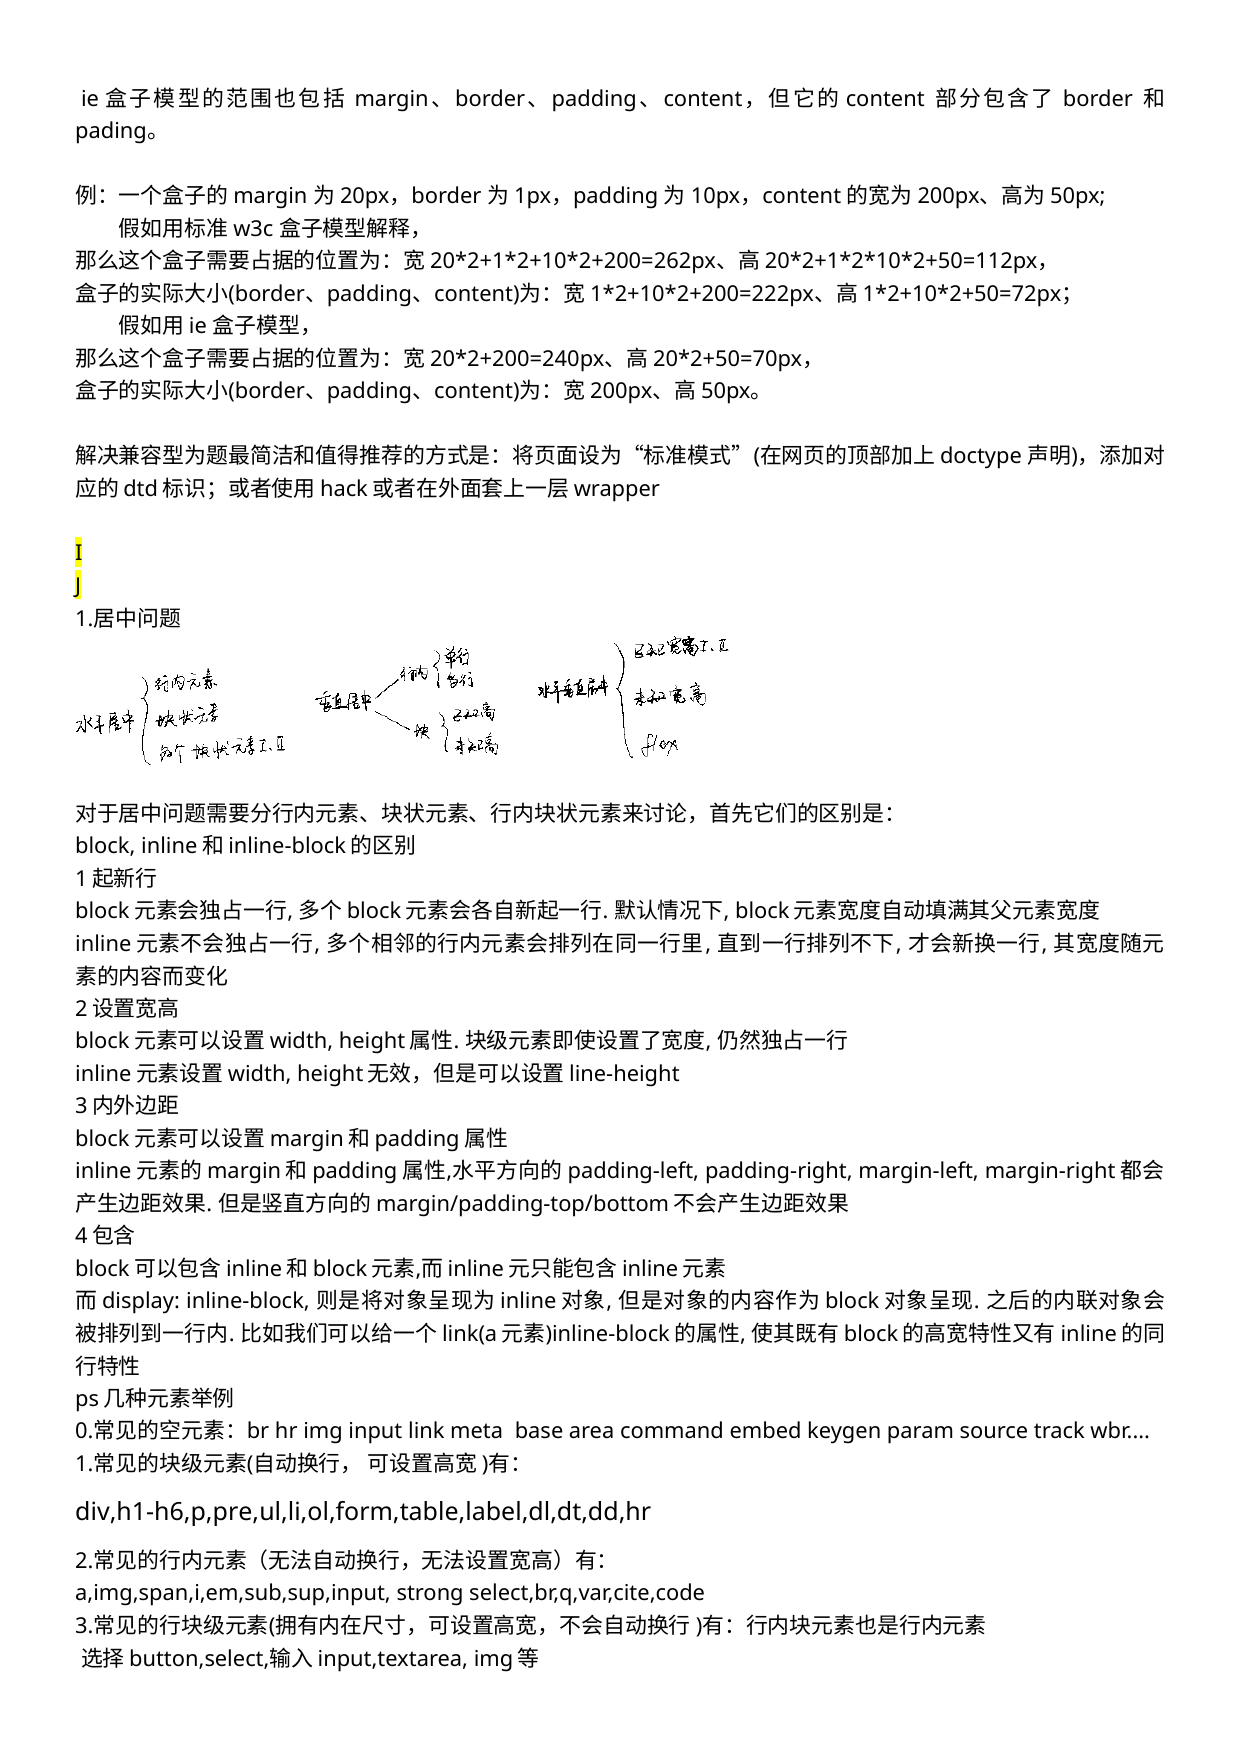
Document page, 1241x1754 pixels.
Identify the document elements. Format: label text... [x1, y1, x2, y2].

text 1.居中问题 [75, 601, 1165, 633]
text 3.常见的行块级元素(拥有内在尺寸，可设置高宽，不会自动换行 )有：行内块元素也是行内元素 [75, 1608, 1165, 1641]
text block, inline和inline-block的区别 [75, 828, 1165, 861]
text 盒子的实际大小(border、padding、content)为：宽 1*2+10*2+200=222px、高 1*2+10*2+50=72px； [75, 276, 1165, 308]
text J [75, 568, 1165, 601]
text inline元素不会独占一行, 多个相邻的行内元素会排列在同一行里, 直到一行排列不下, 才会新换一行, 其宽度随元素的内容而变化 [75, 926, 1165, 991]
text 那么这个盒子需要占据的位置为：宽 20*2+1*2+10*2+200=262px、高 20*2+1*2*10*2+50=112px， [75, 243, 1165, 276]
text div,h1-h6,p,pre,ul,li,ol,form,table,label,dl,dt,dd,hr [75, 1478, 1165, 1543]
text 2设置宽高 [75, 991, 1165, 1023]
text 盒子的实际大小(border、padding、content)为：宽 200px、高 50px。 [75, 373, 1165, 406]
text 选择button,select,输入input,textarea, img等 [75, 1641, 1165, 1673]
text inline元素的margin和padding属性,水平方向的padding-left, padding-right, margin-left, margin-right都会产生边距效果. 但是竖直方向的 margin/padding-top/bottom不会产生边距效果 [75, 1153, 1165, 1218]
text 例：一个盒子的 margin 为 20px，border 为 1px，padding 为 10px，content 的宽为 200px、高为 50px; [75, 178, 1165, 211]
text 而display: inline-block, 则是将对象呈现为inline对象, 但是对象的内容作为block对象呈现. 之后的内联对象会被排列到一行内. 比如我们可以给一个link(a元素)inline-block的属性, 使其既有block的高宽特性又有inline的同行特性 [75, 1283, 1165, 1381]
text ie盒子模型的范围也包括 margin、border、padding、content，但它的content 部分包含了 border 和 pading。 [75, 81, 1165, 146]
text 0.常见的空元素：br hr img input link meta base area command embed keygen param source track wbr.... [75, 1413, 1165, 1446]
text 假如用ie 盒子模型， [75, 308, 1165, 341]
text a,img,span,i,em,sub,sup,input, strong select,br,q,var,cite,code [75, 1576, 1165, 1608]
text inline元素设置width, height无效，但是可以设置line-height [75, 1056, 1165, 1088]
text block元素可以设置width, height属性. 块级元素即使设置了宽度, 仍然独占一行 [75, 1023, 1165, 1056]
text 3内外边距 [75, 1088, 1165, 1121]
text 1.常见的块级元素(自动换行， 可设置高宽 )有： [75, 1446, 1165, 1478]
text ps几种元素举例 [75, 1381, 1165, 1413]
text block元素会独占一行, 多个block元素会各自新起一行. 默认情况下, block元素宽度自动填满其父元素宽度 [75, 893, 1165, 926]
text block可以包含inline和block元素,而inline元只能包含inline元素 [75, 1251, 1165, 1283]
text 2.常见的行内元素（无法自动换行，无法设置宽高）有： [75, 1543, 1165, 1576]
text 假如用标准 w3c 盒子模型解释， [75, 211, 1165, 243]
text 4包含 [75, 1218, 1165, 1251]
text 对于居中问题需要分行内元素、块状元素、行内块状元素来讨论，首先它们的区别是： [75, 796, 1165, 828]
text block元素可以设置margin和padding属性 [75, 1121, 1165, 1153]
text 那么这个盒子需要占据的位置为：宽 20*2+200=240px、高 20*2+50=70px， [75, 341, 1165, 373]
text 1起新行 [75, 861, 1165, 893]
text 解决兼容型为题最简洁和值得推荐的方式是：将页面设为“标准模式”(在网页的顶部加上 doctype 声明)，添加对应的dtd标识；或者使用hack或者在外面套上一层wrapper [75, 438, 1165, 503]
text I [75, 536, 1165, 568]
